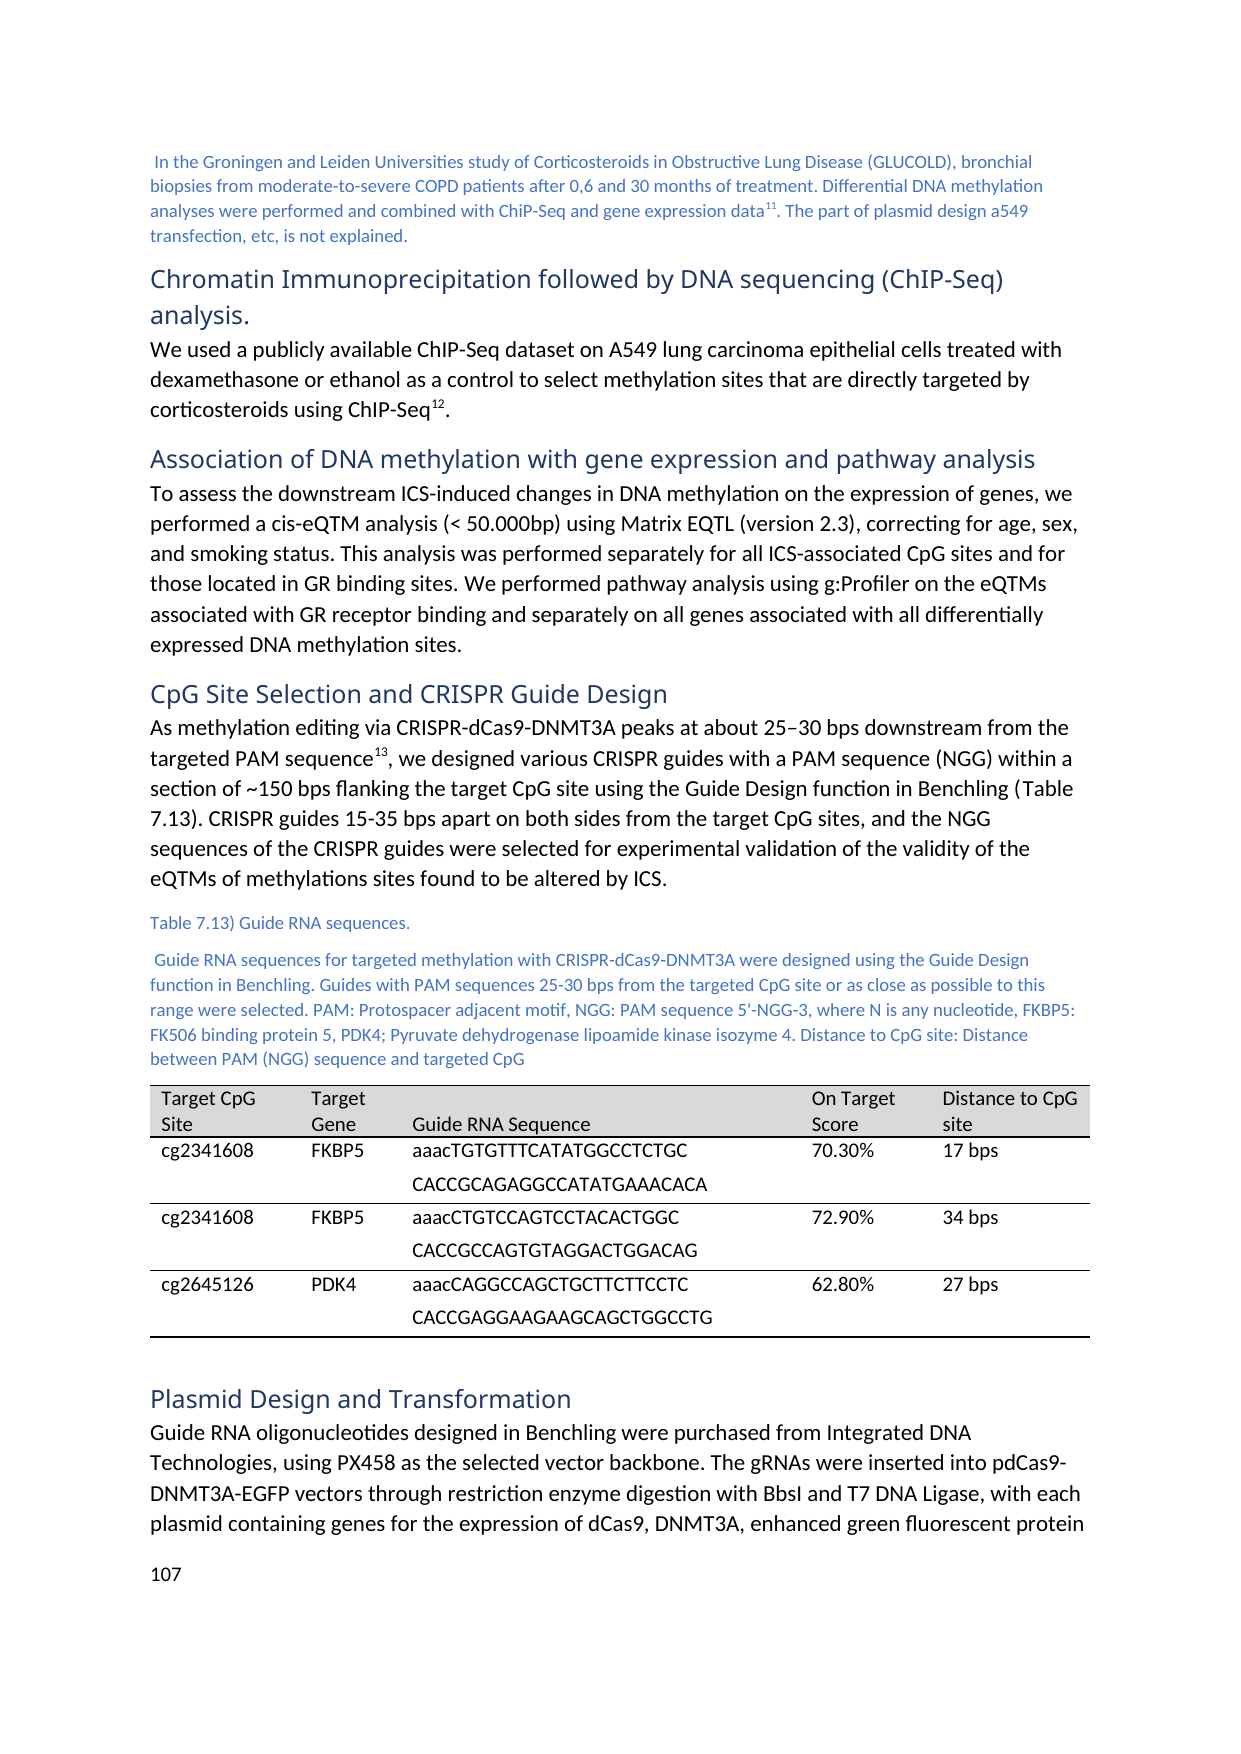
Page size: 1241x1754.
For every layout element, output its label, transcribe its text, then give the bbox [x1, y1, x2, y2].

text To assess the downstream ICS-induced changes in DNA methylation on the expression of genes, we performed a cis-eQTM analysis (< 50.000bp) using Matrix EQTL (version 2.3), correcting for age, sex, and smoking status. This analysis was performed separately for all ICS-associated CpG sites and for those located in GR binding sites. We performed pathway analysis using g:Profiler on the eQTMs associated with GR receptor binding and separately on all genes associated with all differentially expressed DNA methylation sites. [150, 479, 1090, 658]
subtitle Chromatin Immunoprecipitation followed by DNA sequencing (ChIP-Seq) analysis. [150, 261, 1090, 332]
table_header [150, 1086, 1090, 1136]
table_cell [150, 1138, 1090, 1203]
subtitle Plasmid Design and Transformation [150, 1382, 1090, 1416]
text Guide RNA sequences for targeted methylation with CRISPR-dCas9-DNMT3A were designed using the Guide Design function in Benchling. Guides with PAM sequences 25-30 bps from the targeted CpG site or as close as possible to this range were selected. PAM: Protospacer adjacent motif, NGG: PAM sequence 5'-NGG-3, where N is any nucleotide, FKBP5: FK506 binding protein 5, PDK4; Pyruvate dehydrogenase lipoamide kinase isozyme 4. Distance to CpG site: Distance between PAM (NGG) sequence and targeted CpG [150, 949, 1090, 1070]
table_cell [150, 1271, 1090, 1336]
text We used a publicly available ChIP-Seq dataset on A549 lung carcinoma epithelial cells treated with dexamethasone or ethanol as a control to select methylation sites that are directly targeted by corticosteroids using ChIP-Seq12. [150, 335, 1090, 423]
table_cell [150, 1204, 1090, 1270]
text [150, 1418, 1090, 1537]
subtitle Association of DNA methylation with gene expression and pathway analysis [150, 442, 1090, 476]
text In the Groningen and Leiden Universities study of Corticosteroids in Obstructive Lung Disease (GLUCOLD), bronchial biopsies from moderate-to-severe COPD patients after 0,6 and 30 months of treatment. Differential DNA methylation analyses were performed and combined with ChiP-Seq and gene expression data11. The part of plasmid design a549 transfection, etc, is not explained. [150, 150, 1090, 247]
subtitle CpG Site Selection and CRISPR Guide Design [150, 677, 1090, 711]
